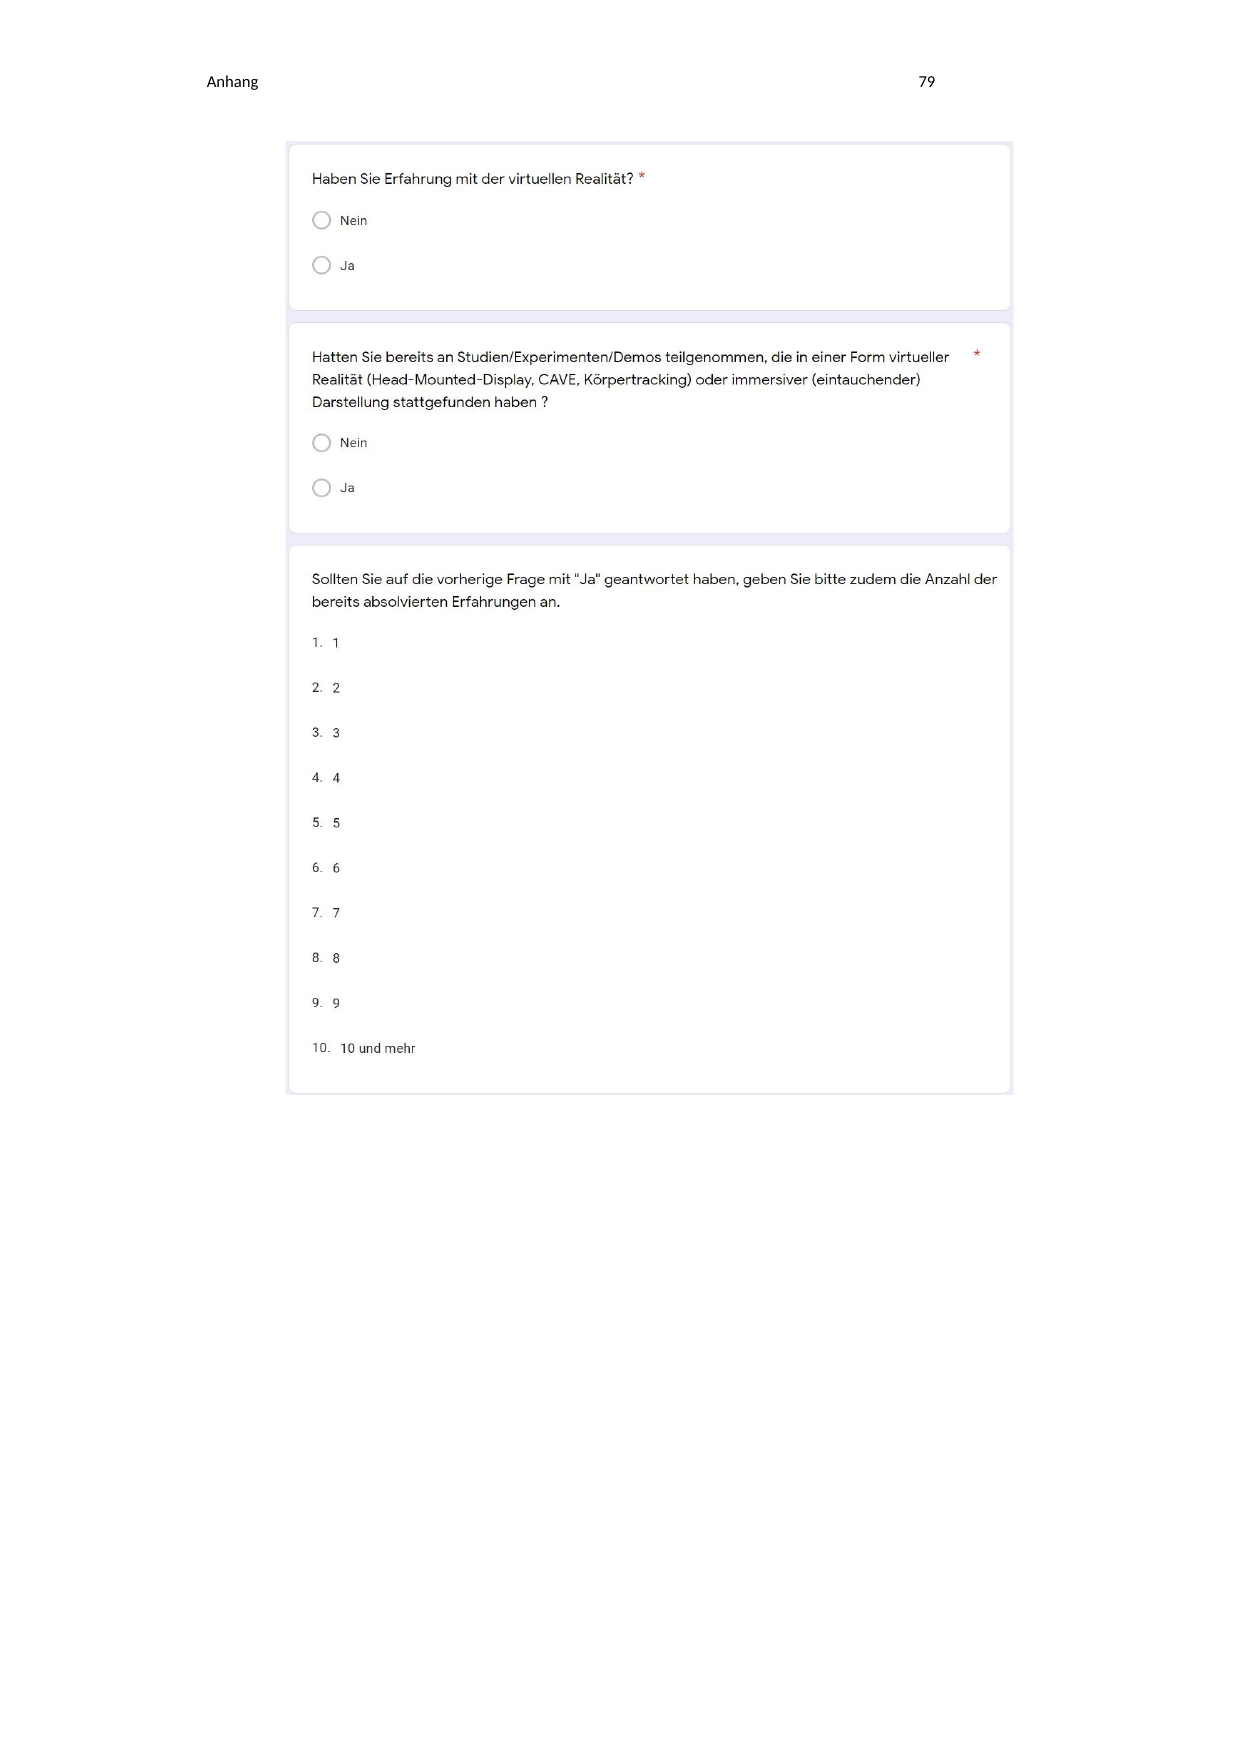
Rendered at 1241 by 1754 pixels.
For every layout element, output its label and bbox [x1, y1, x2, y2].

picture [285, 141, 1014, 1095]
